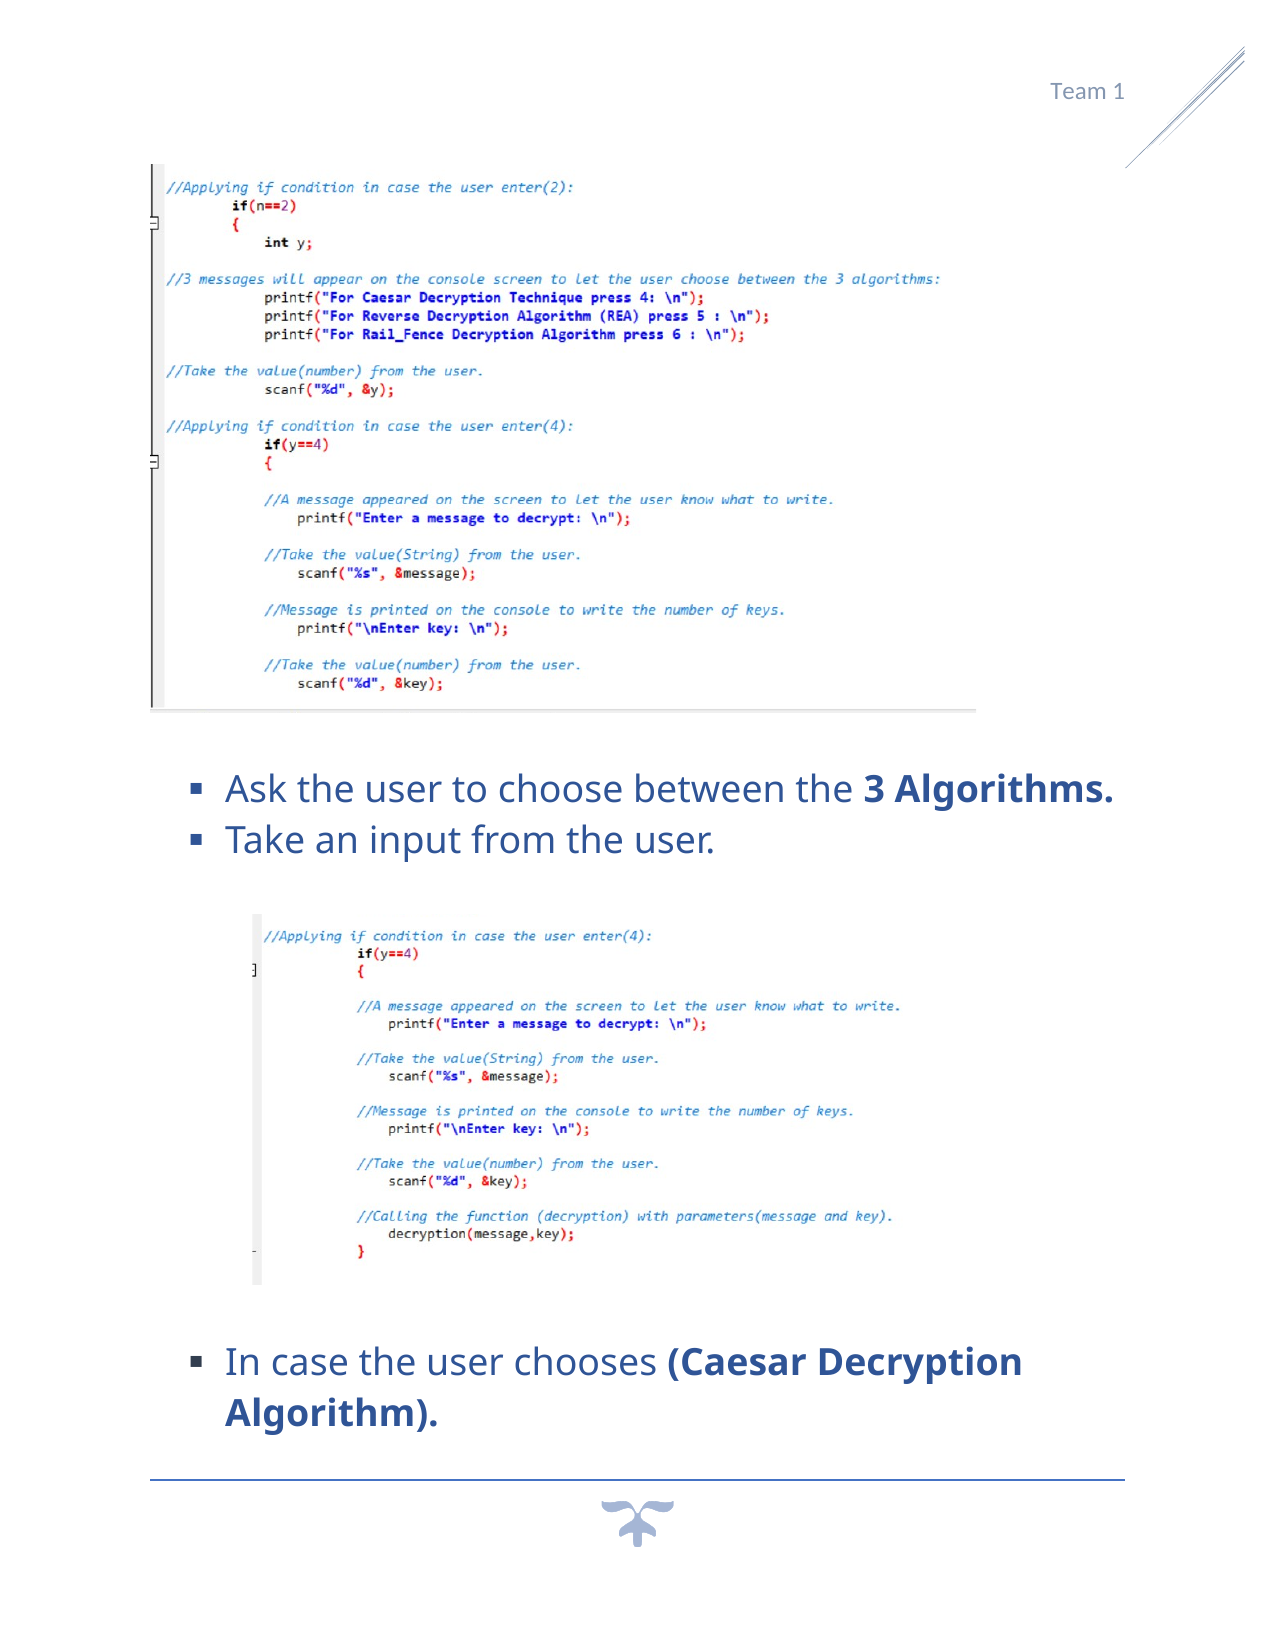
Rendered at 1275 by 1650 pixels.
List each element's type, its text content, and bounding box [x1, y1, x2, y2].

list In case the user chooses (Caesar Decryption Algorithm). [187, 1335, 1125, 1437]
list Ask the user to choose between the 3 Algorithms. [187, 762, 1125, 813]
picture [150, 164, 977, 713]
list Take an input from the user. [187, 813, 1125, 864]
picture [252, 914, 1023, 1285]
